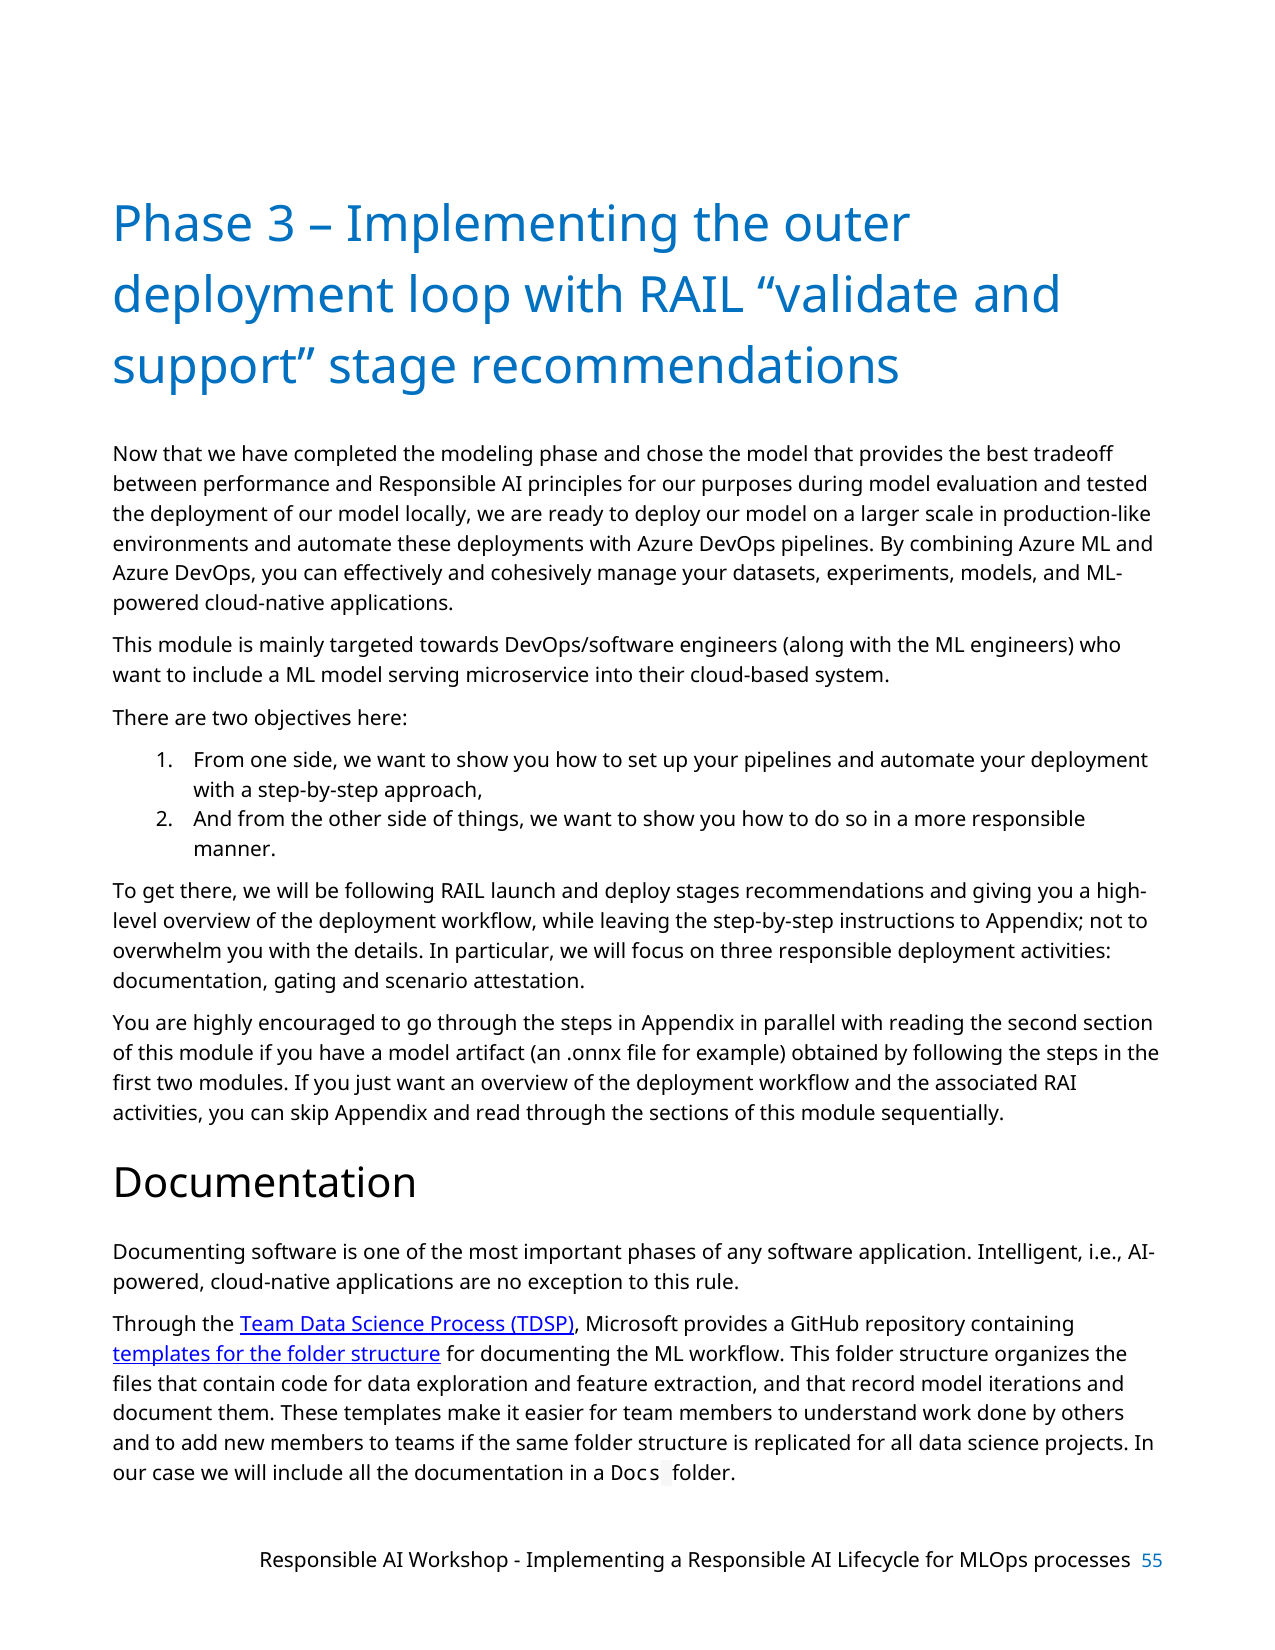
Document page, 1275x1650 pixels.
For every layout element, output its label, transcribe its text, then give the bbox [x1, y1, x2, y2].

list From one side, we want to show you how to set up your pipelines and automate your deployment with a step-by-step approach, [156, 745, 1162, 803]
text Through the Team Data Science Process (TDSP), Microsoft provides a GitHub repository containing templates for the folder structure for documenting the ML workflow. This folder structure organizes the files that contain code for data exploration and feature extraction, and that record model iterations and document them. These templates make it easier for team members to understand work done by others and to add new members to teams if the same folder structure is replicated for all data science projects. In our case we will include all the documentation in a Docs folder. [112, 1309, 1162, 1487]
subtitle Phase 3 – Implementing the outer deployment loop with RAIL “validate and support” stage recommendations [112, 187, 1162, 398]
text To get there, we will be following RAIL launch and deploy stages recommendations and giving you a high-level overview of the deployment workflow, while leaving the step-by-step instructions to Appendix; not to overwhelm you with the details. In particular, we will focus on three responsible deployment activities: documentation, gating and scenario attestation. [112, 877, 1162, 994]
text You are highly encouraged to go through the steps in Appendix in parallel with reading the second section of this module if you have a model artifact (an .onnx file for example) obtained by following the steps in the first two modules. If you just want an overview of the deployment workflow and the associated RAI activities, you can skip Appendix and read through the sections of this module sequentially. [112, 1008, 1162, 1126]
text This module is mainly targeted towards DevOps/software engineers (along with the ML engineers) who want to include a ML model serving microservice into their cloud-based system. [112, 631, 1162, 689]
text Documenting software is one of the most important phases of any software application. Intelligent, i.e., AI-powered, cloud-native applications are no exception to this rule. [112, 1237, 1162, 1295]
text There are two objectives here: [112, 703, 1162, 731]
text Now that we have completed the modeling phase and chose the model that provides the best tradeoff between performance and Responsible AI principles for our purposes during model evaluation and tested the deployment of our model locally, we are ready to deploy our model on a larger scale in production-like environments and automate these deployments with Azure DevOps pipelines. By combining Azure ML and Azure DevOps, you can effectively and cohesively manage your datasets, experiments, models, and ML-powered cloud-native applications. [112, 439, 1162, 617]
list And from the other side of things, we want to show you how to do so in a more responsible manner. [156, 804, 1162, 863]
subtitle Documentation [112, 1152, 1162, 1209]
